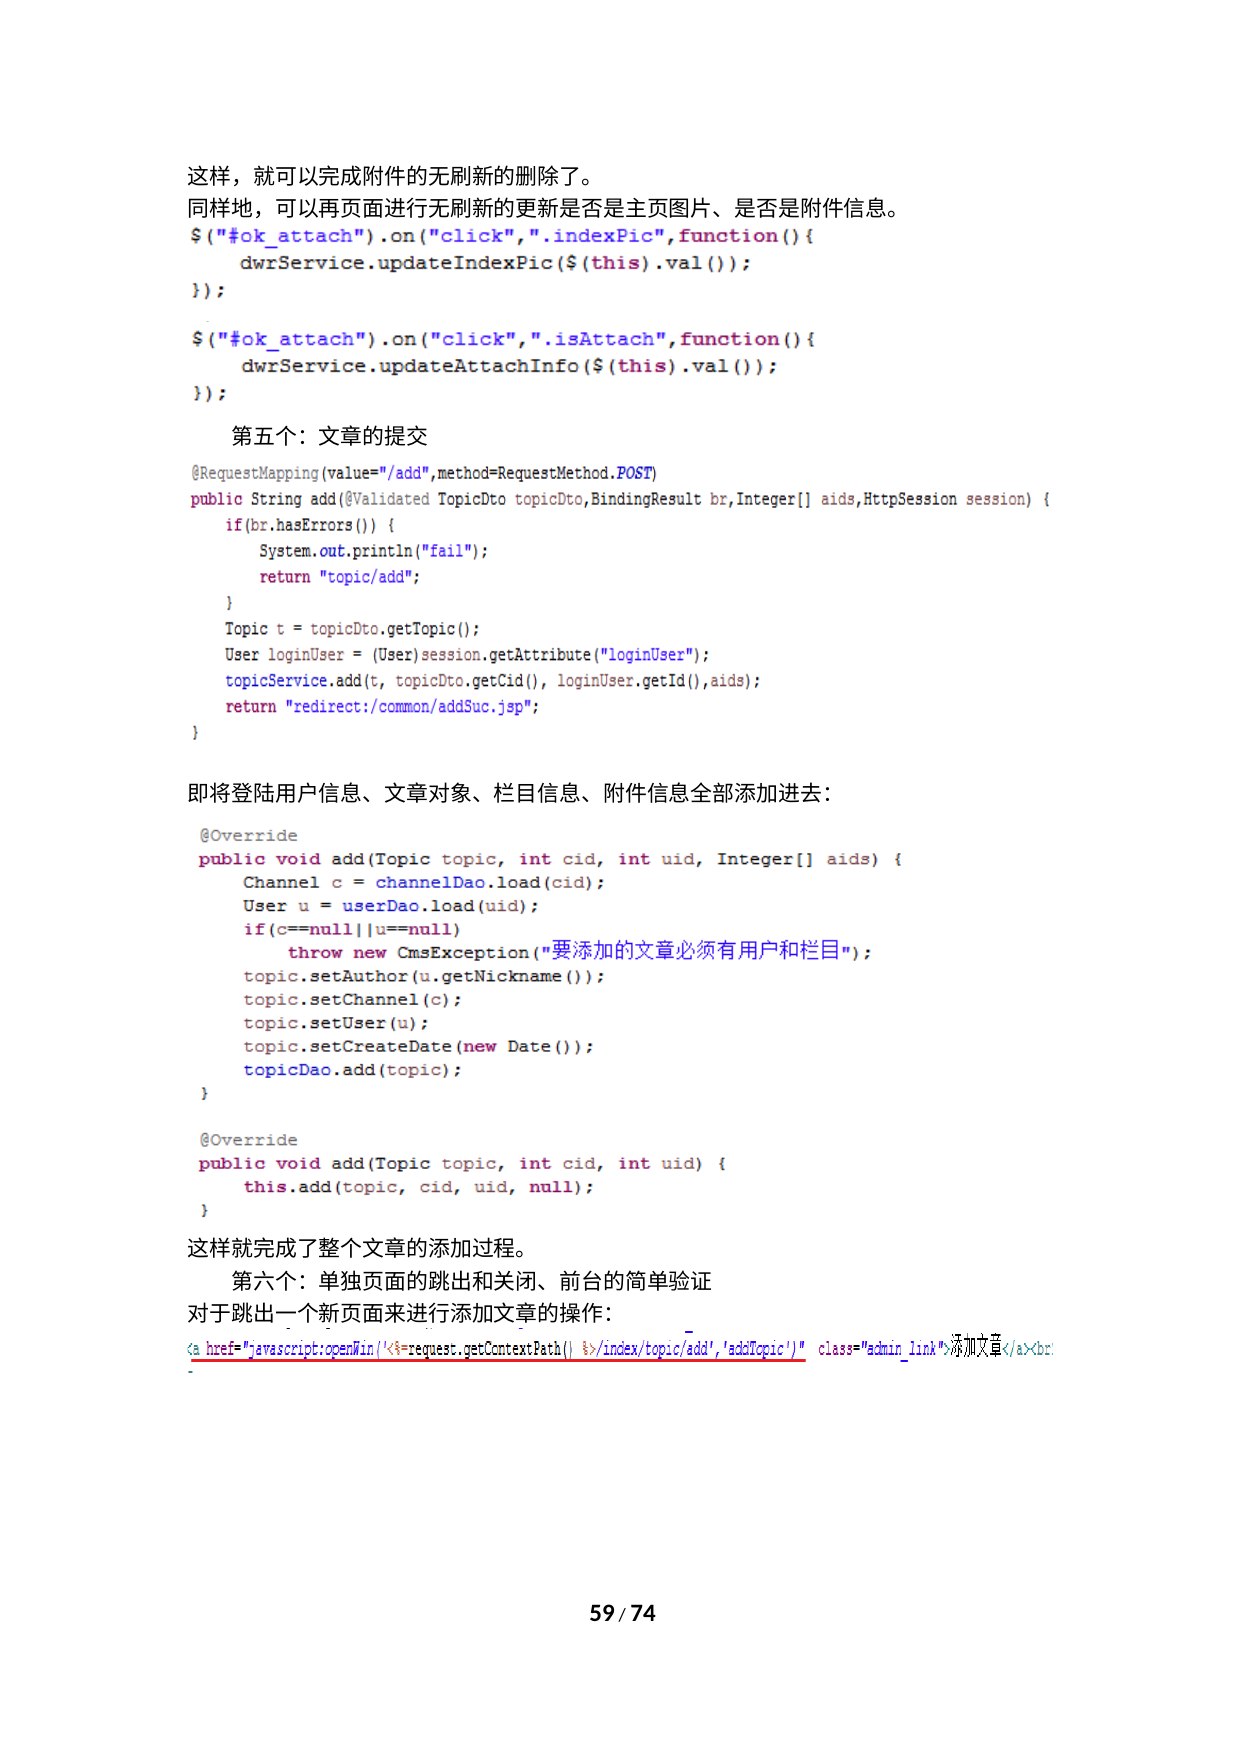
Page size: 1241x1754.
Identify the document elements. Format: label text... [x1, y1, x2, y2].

text 这样，就可以完成附件的无刷新的删除了。 [187, 158, 1053, 191]
text 同样地，可以再页面进行无刷新的更新是否是主页图片、是否是附件信息。 [187, 191, 1053, 223]
text 第六个：单独页面的跳出和关闭、前台的简单验证 [187, 1263, 1053, 1296]
text 即将登陆用户信息、文章对象、栏目信息、附件信息全部添加进去： [187, 776, 1053, 808]
picture [187, 1328, 1053, 1373]
picture [187, 451, 1053, 746]
picture [187, 808, 912, 1224]
picture [187, 321, 822, 407]
picture [187, 223, 819, 301]
text 这样就完成了整个文章的添加过程。 [187, 1231, 1053, 1263]
text 第五个：文章的提交 [187, 418, 1053, 451]
text 对于跳出一个新页面来进行添加文章的操作： [187, 1296, 1053, 1328]
